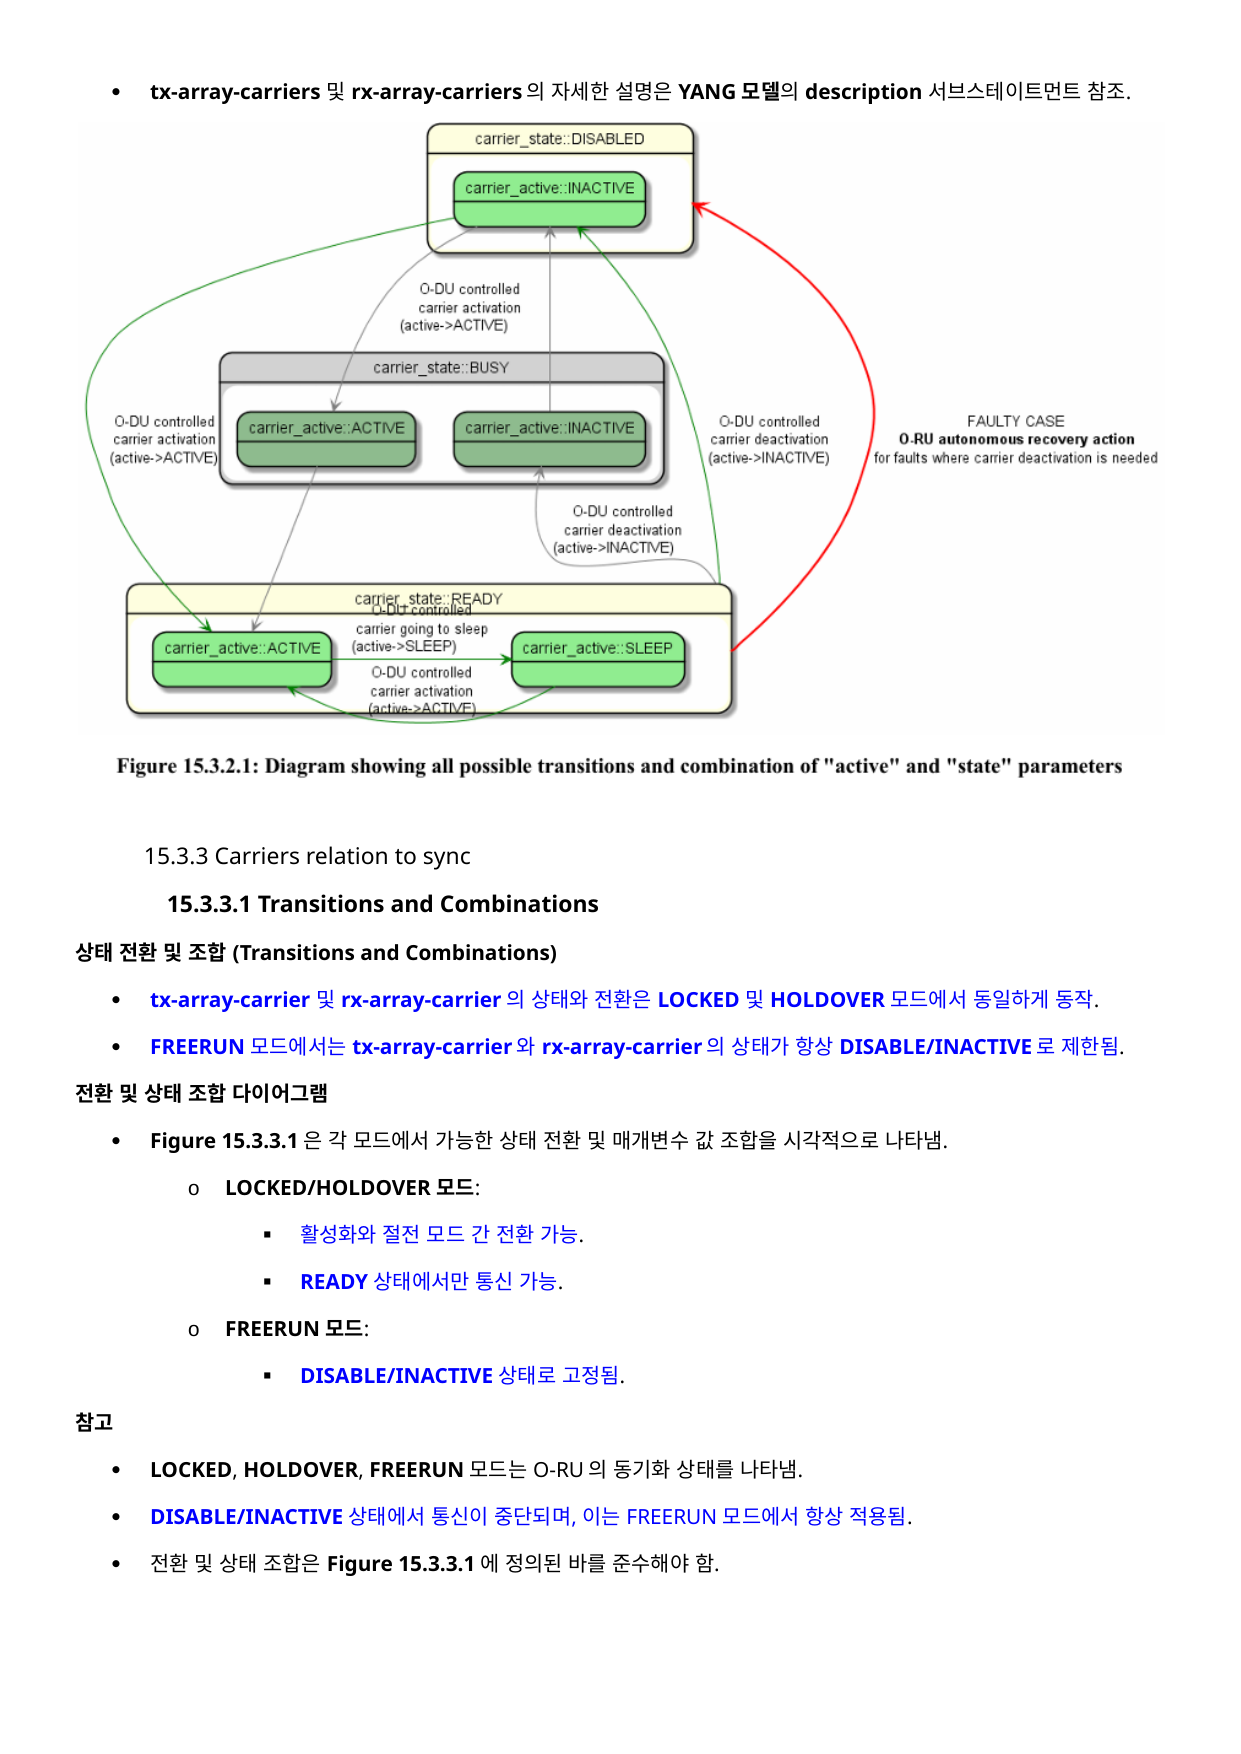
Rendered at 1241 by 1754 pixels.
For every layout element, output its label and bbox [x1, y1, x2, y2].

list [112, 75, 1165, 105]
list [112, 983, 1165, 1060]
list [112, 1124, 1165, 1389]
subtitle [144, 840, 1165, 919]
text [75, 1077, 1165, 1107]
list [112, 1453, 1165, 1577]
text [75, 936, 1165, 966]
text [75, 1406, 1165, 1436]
picture [75, 122, 1166, 779]
